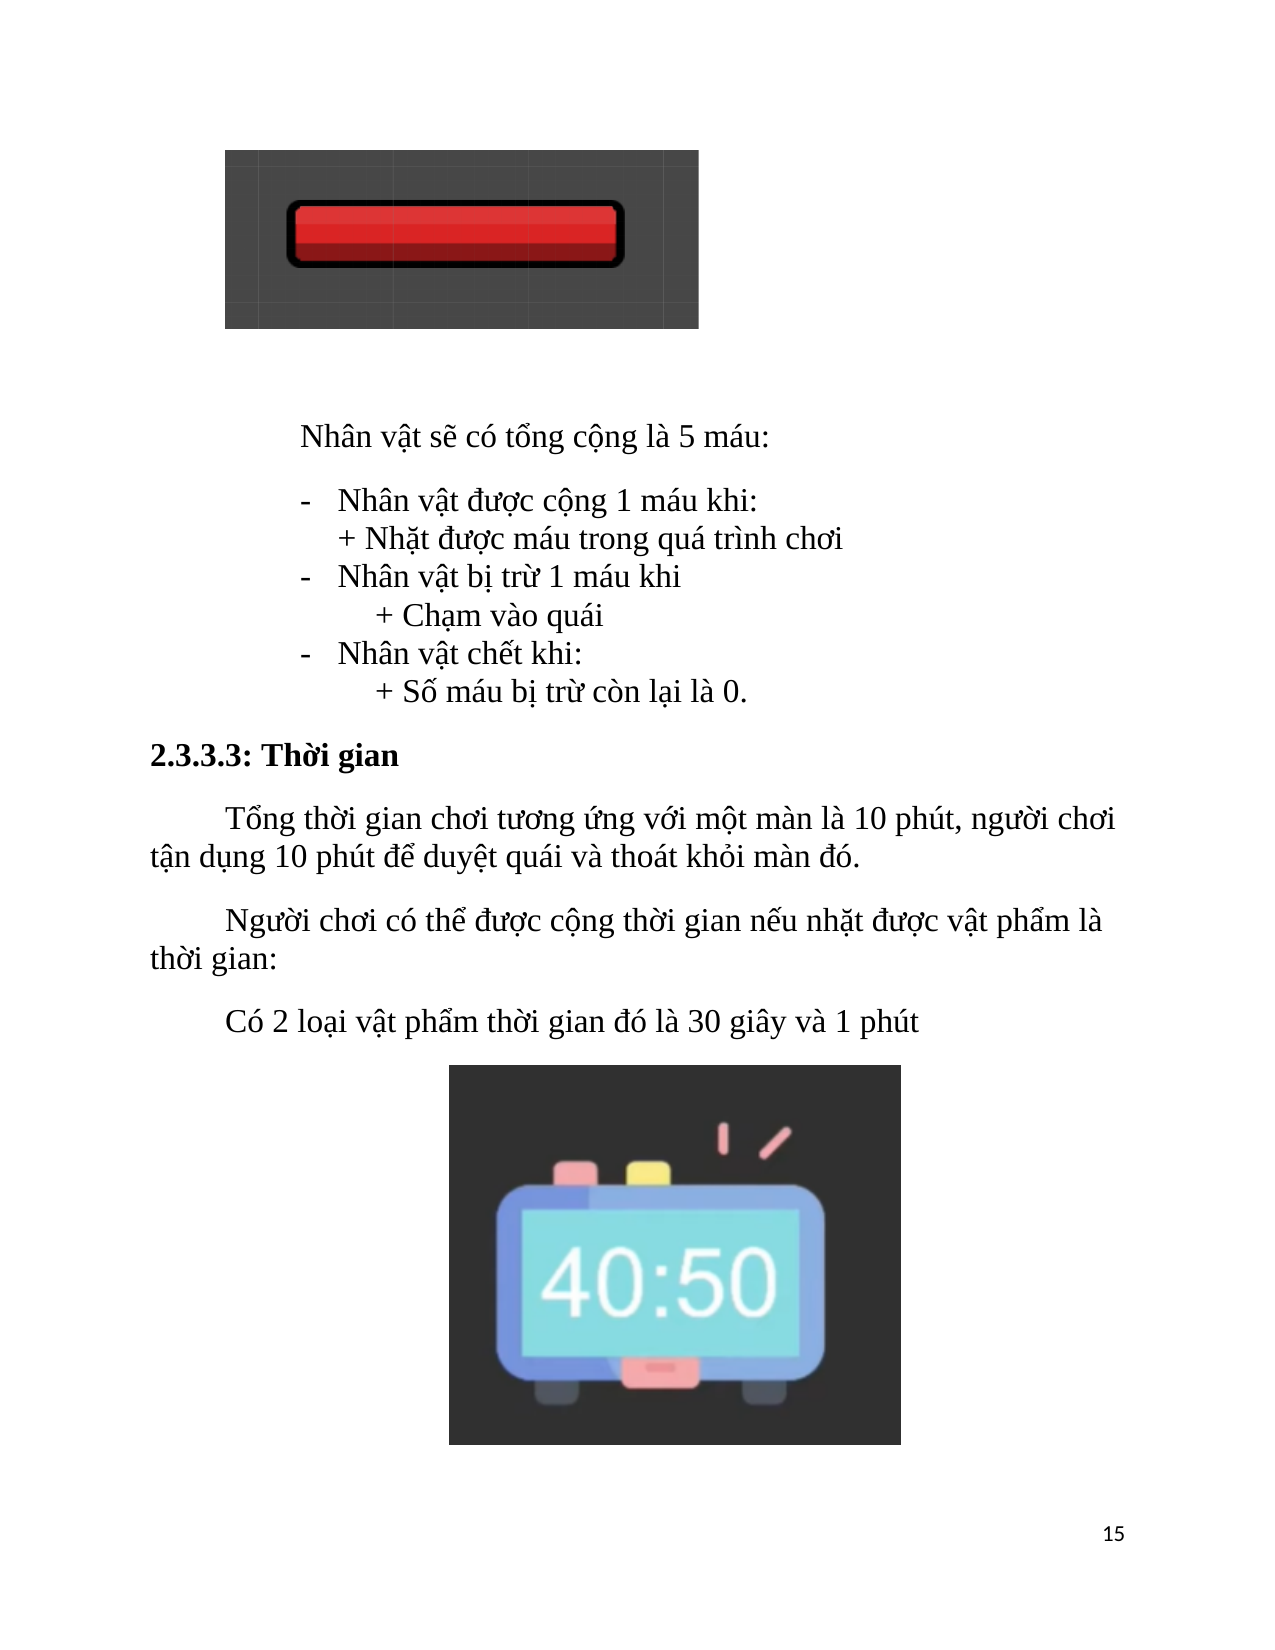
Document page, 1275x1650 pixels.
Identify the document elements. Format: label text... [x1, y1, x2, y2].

text Người chơi có thể được cộng thời gian nếu nhặt được vật phẩm là thời gian: [150, 900, 1125, 977]
picture [225, 150, 699, 329]
list Nhân vật được cộng 1 máu khi: [300, 480, 1125, 518]
picture [449, 1065, 901, 1445]
list + Nhặt được máu trong quá trình chơi [337, 518, 1125, 557]
list Nhân vật chết khi: [300, 633, 1125, 672]
text 2.3.3.3: Thời gian [150, 735, 1125, 773]
text Tổng thời gian chơi tương ứng với một màn là 10 phút, người chơi tận dụng 10 phút để duyệt quái và thoát khỏi màn đó. [150, 798, 1125, 875]
text Nhân vật sẽ có tổng cộng là 5 máu: [150, 417, 1125, 455]
text Có 2 loại vật phẩm thời gian đó là 30 giây và 1 phút [150, 1002, 1125, 1040]
list + Chạm vào quái [375, 595, 1125, 633]
list + Số máu bị trừ còn lại là 0. [337, 672, 1125, 710]
list Nhân vật bị trừ 1 máu khi [300, 557, 1125, 595]
